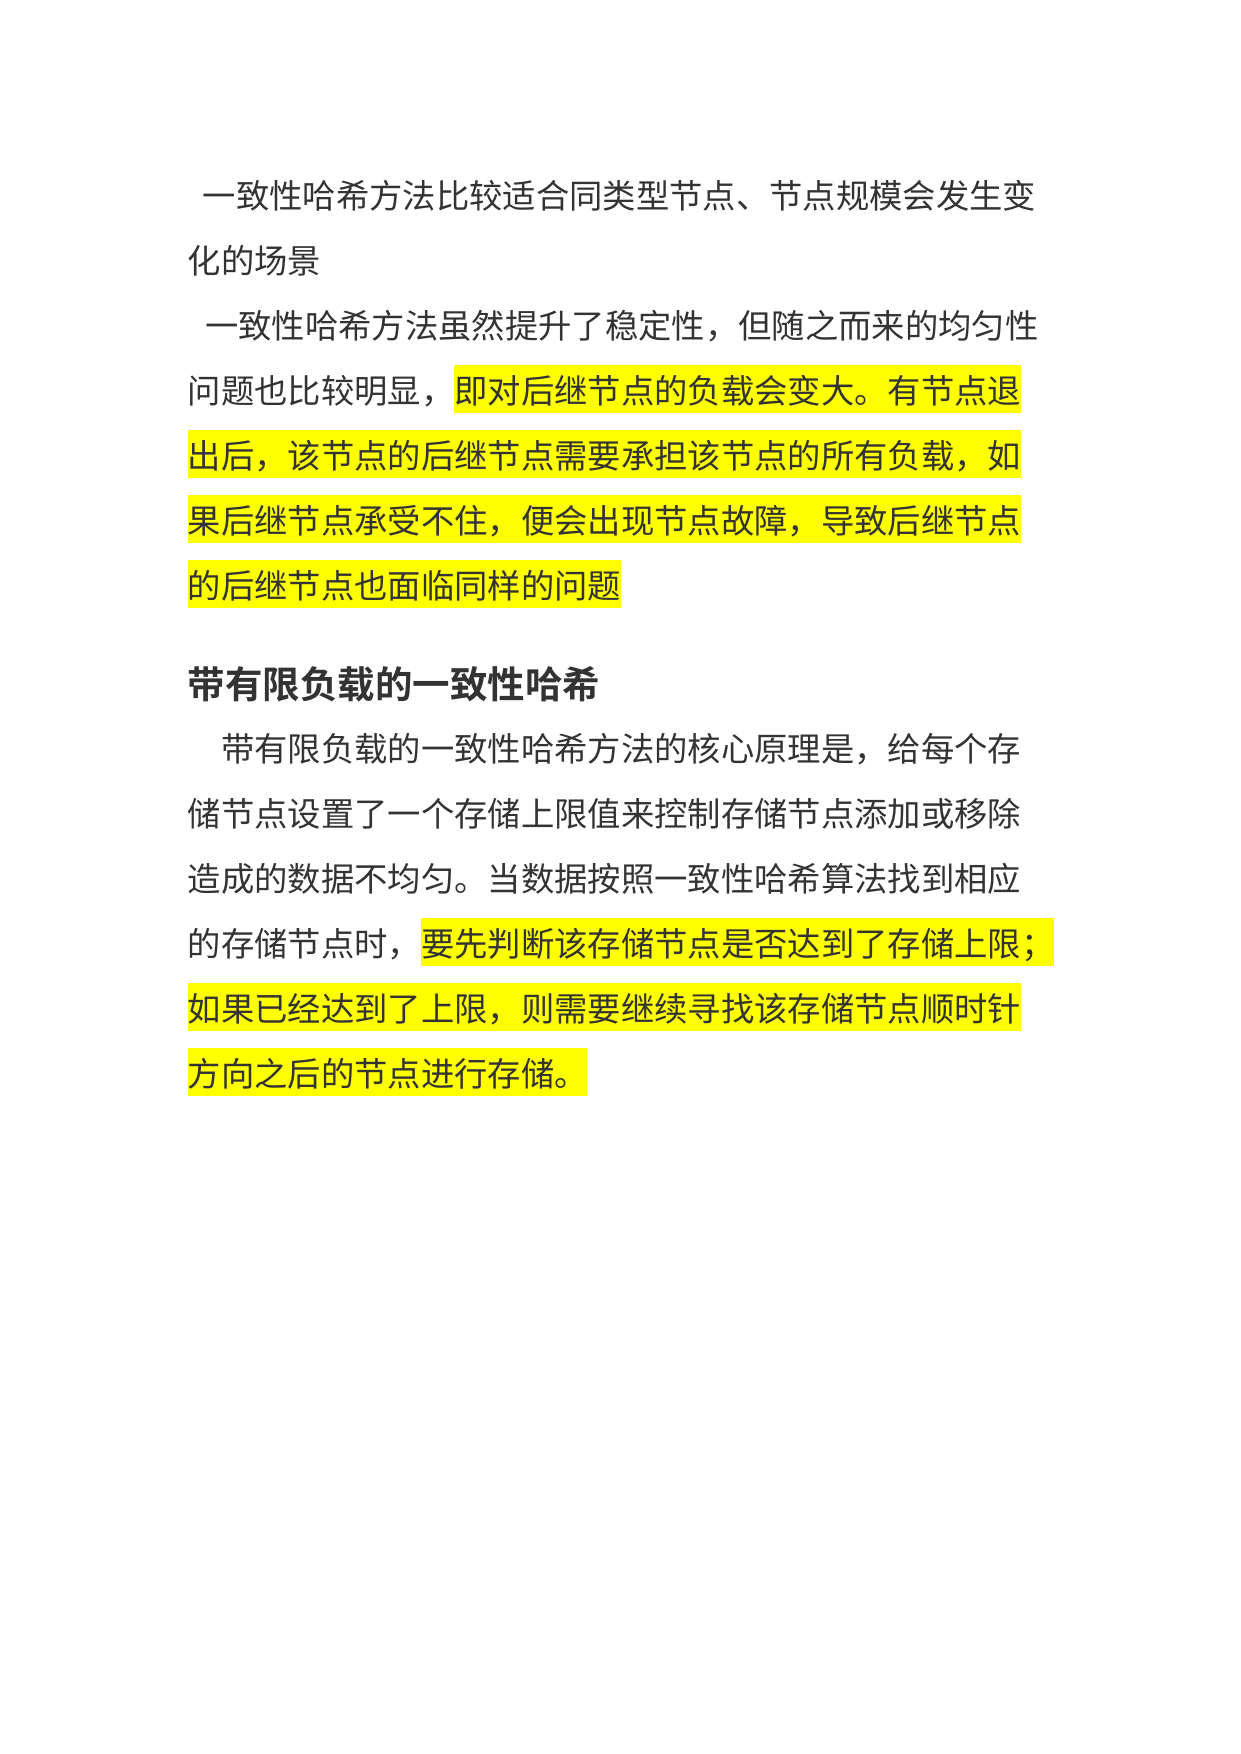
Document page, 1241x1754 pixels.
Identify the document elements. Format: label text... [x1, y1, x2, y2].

text 带有限负载的一致性哈希方法的核心原理是，给每个存储节点设置了一个存储上限值来控制存储节点添加或移除造成的数据不均匀。当数据按照一致性哈希算法找到相应的存储节点时，要先判断该存储节点是否达到了存储上限；如果已经达到了上限，则需要继续寻找该存储节点顺时针方向之后的节点进行存储。 [187, 714, 1053, 1104]
text 带有限负载的一致性哈希 [187, 649, 1053, 714]
text 一致性哈希方法比较适合同类型节点、节点规模会发生变化的场景 [187, 162, 1053, 292]
text 一致性哈希方法虽然提升了稳定性，但随之而来的均匀性问题也比较明显，即对后继节点的负载会变大。有节点退出后，该节点的后继节点需要承担该节点的所有负载，如果后继节点承受不住，便会出现节点故障，导致后继节点的后继节点也面临同样的问题 [187, 292, 1053, 617]
